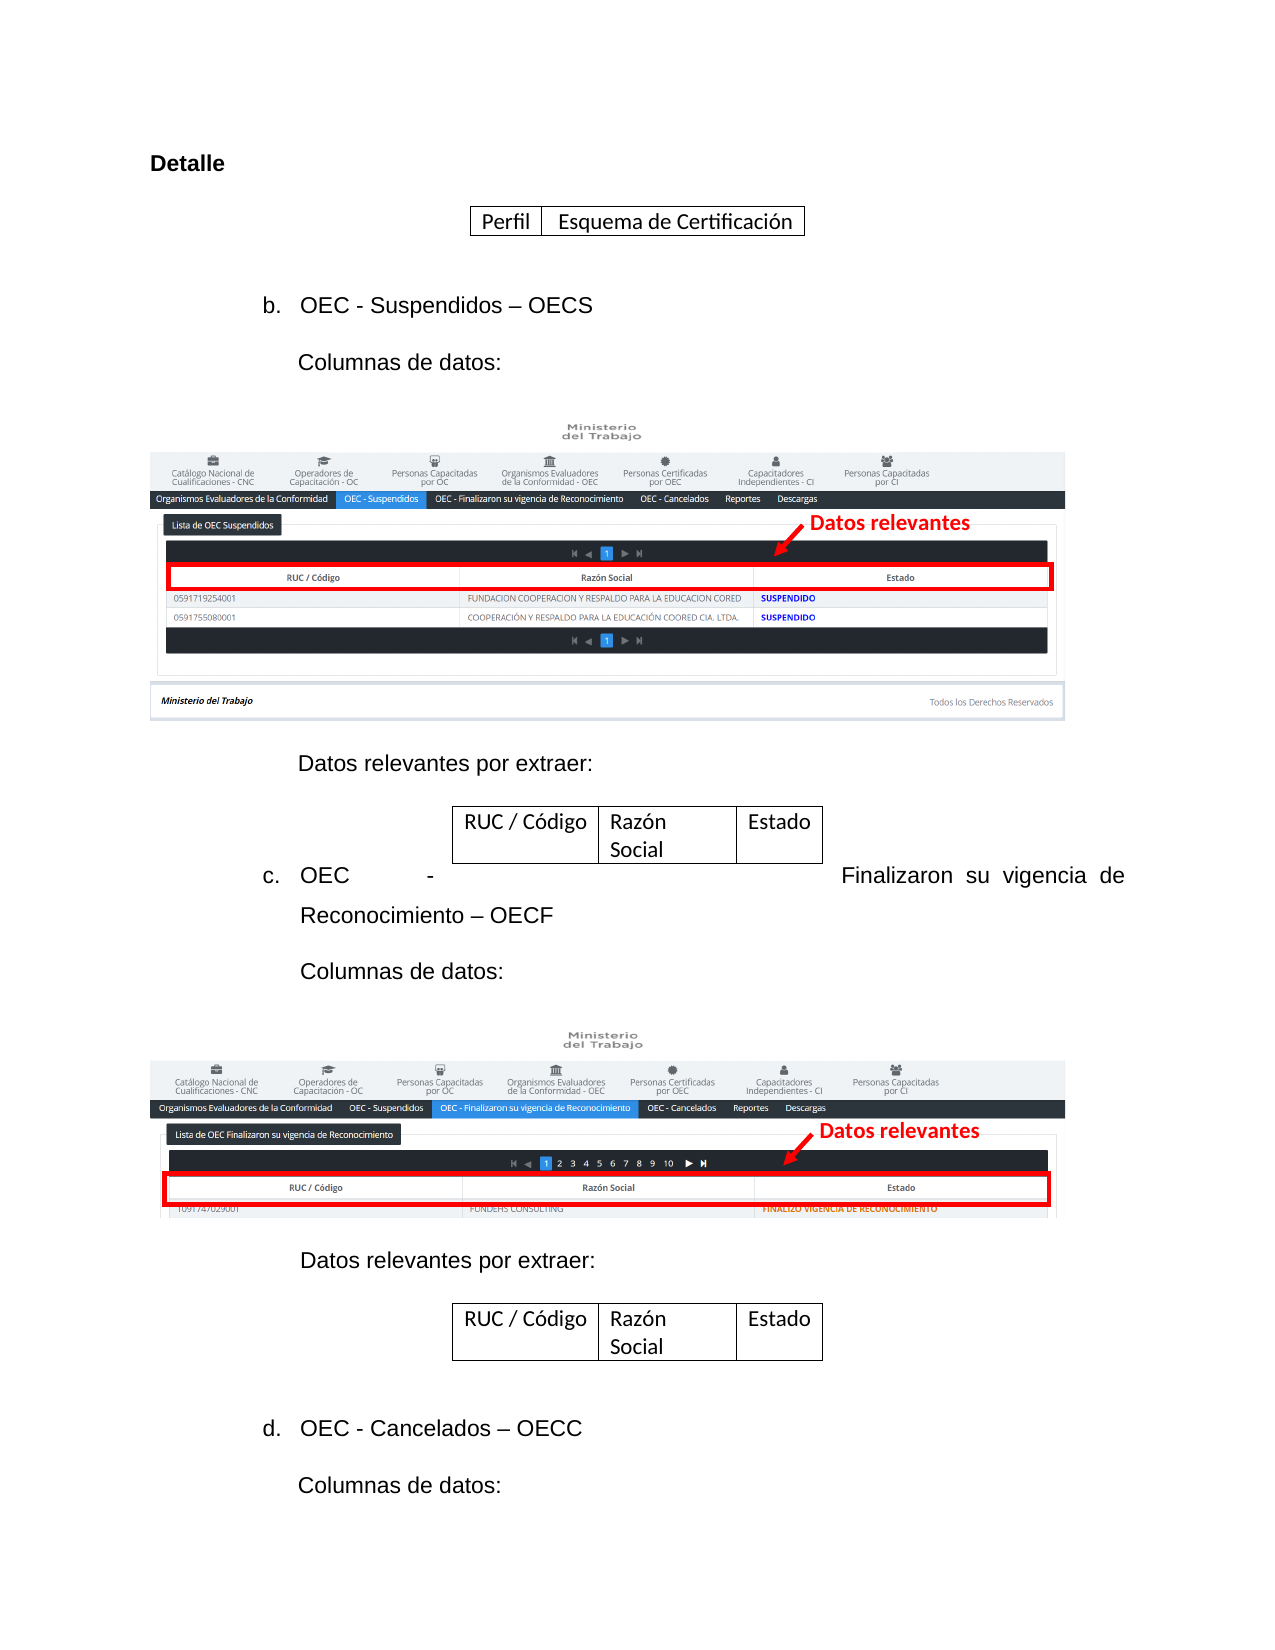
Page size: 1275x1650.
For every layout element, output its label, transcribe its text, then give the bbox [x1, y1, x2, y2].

list OEC - Finalizaron su vigencia de Reconocimiento – OECF [262, 862, 1125, 928]
list OEC - Cancelados – OECC [262, 1415, 1125, 1442]
picture [150, 1013, 1066, 1218]
table_header Perfil [471, 207, 541, 235]
table_header RUC / Código [453, 1304, 598, 1360]
table_header RUC / Código [453, 807, 598, 863]
text Columnas de datos: [298, 348, 1125, 375]
text Detalle [150, 150, 1125, 176]
text Datos relevantes por extraer: [298, 750, 1125, 776]
picture [150, 404, 1066, 721]
table_header Estado [737, 807, 822, 863]
table_header Razón Social [599, 807, 736, 863]
text Columnas de datos: [300, 958, 1125, 984]
list OEC - Suspendidos – OECS [262, 292, 1125, 319]
text Datos relevantes por extraer: [300, 1247, 1125, 1273]
table_header Estado [737, 1304, 822, 1360]
table_header Razón Social [599, 1304, 736, 1360]
table_header Esquema de Certificación [542, 207, 804, 235]
text Columnas de datos: [298, 1472, 1125, 1498]
